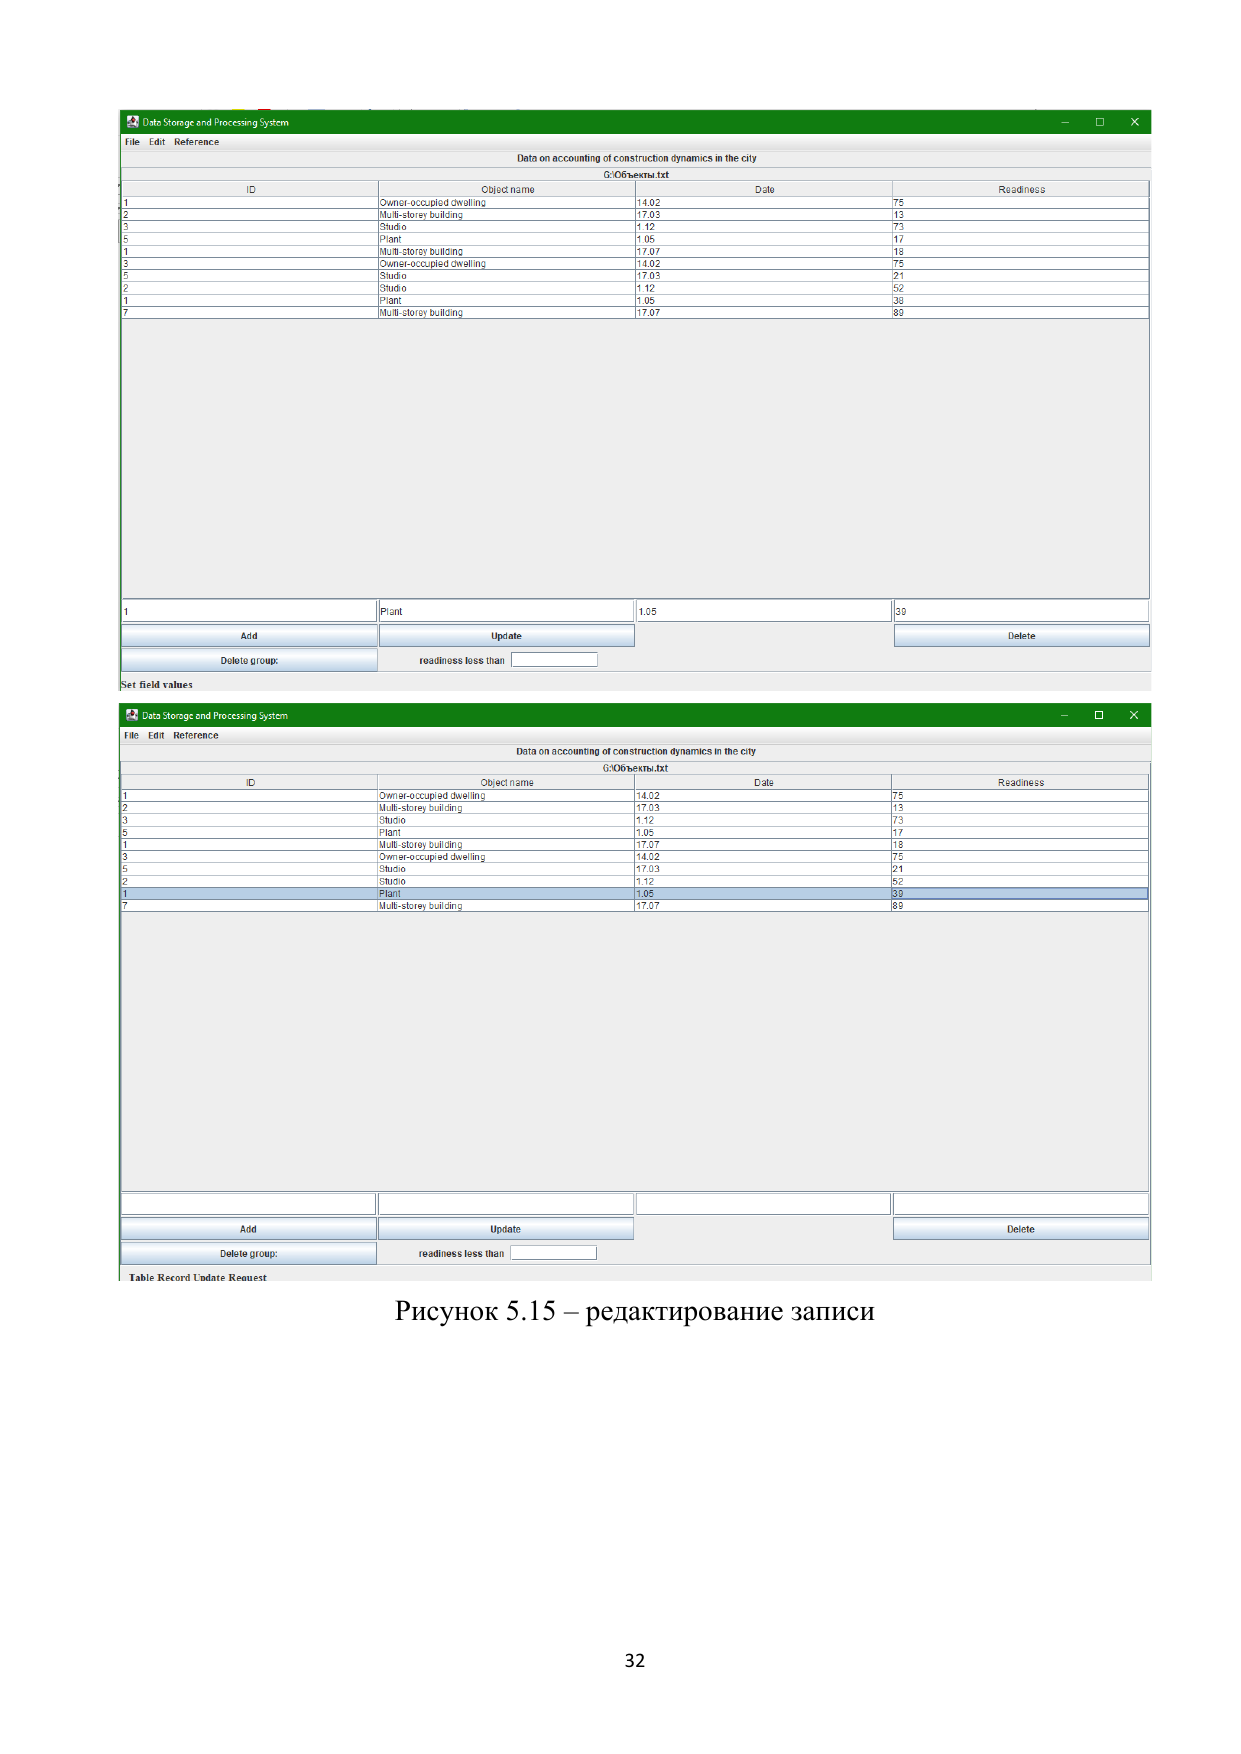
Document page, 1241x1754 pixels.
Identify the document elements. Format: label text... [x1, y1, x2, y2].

picture [118, 109, 1152, 691]
text Рисунок 5.15 – редактирование записи [118, 1293, 1152, 1327]
picture [118, 703, 1152, 1281]
